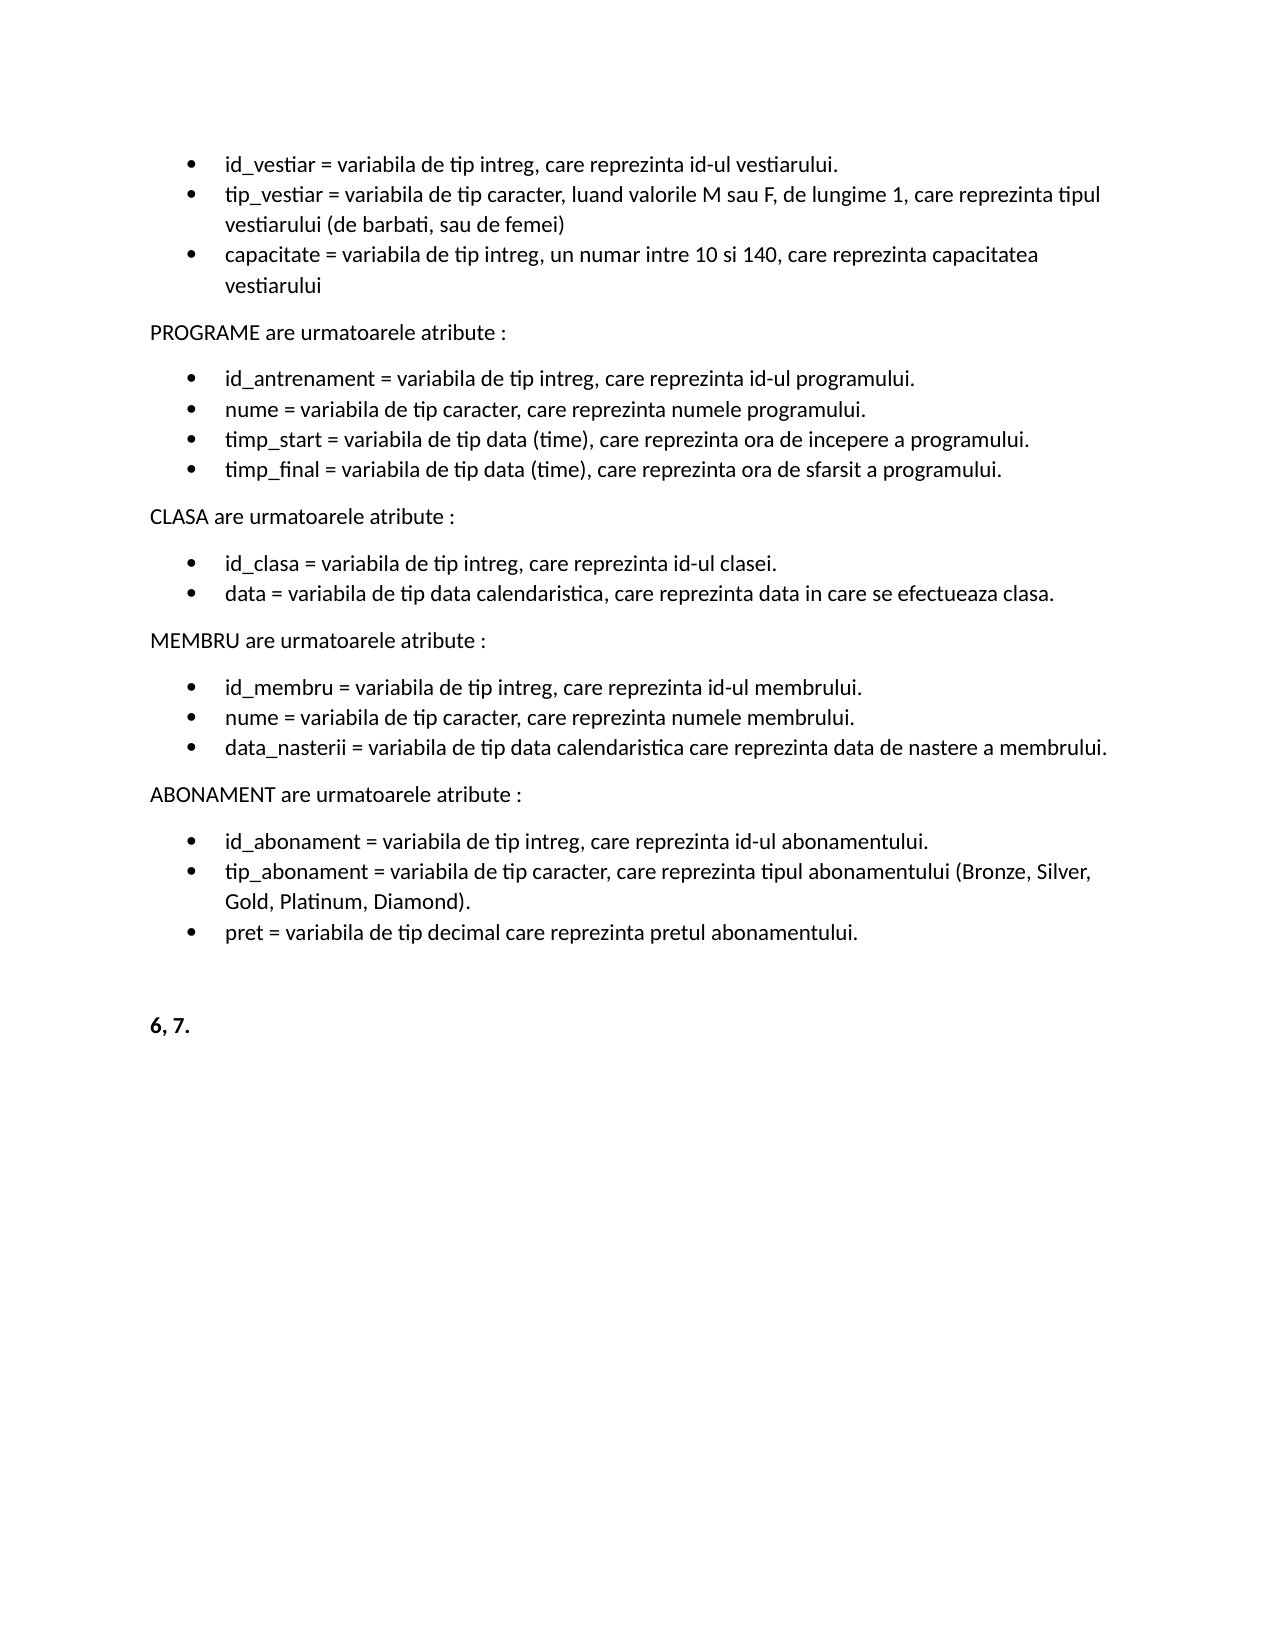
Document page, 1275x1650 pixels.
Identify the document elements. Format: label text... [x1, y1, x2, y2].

list id_membru = variabila de tip intreg, care reprezinta id-ul membrului. [187, 673, 1125, 701]
text 6, 7. [150, 1011, 1125, 1039]
list data_nasterii = variabila de tip data calendaristica care reprezinta data de nastere a membrului. [187, 733, 1125, 761]
list tip_vestiar = variabila de tip caracter, luand valorile M sau F, de lungime 1, care reprezinta tipul vestiarului (de barbati, sau de femei) [187, 180, 1125, 238]
text ABONAMENT are urmatoarele atribute : [150, 780, 1125, 808]
list pret = variabila de tip decimal care reprezinta pretul abonamentului. [187, 918, 1125, 946]
list capacitate = variabila de tip intreg, un numar intre 10 si 140, care reprezinta capacitatea vestiarului [187, 241, 1125, 299]
list timp_start = variabila de tip data (time), care reprezinta ora de incepere a programului. [187, 425, 1125, 453]
list timp_final = variabila de tip data (time), care reprezinta ora de sfarsit a programului. [187, 455, 1125, 483]
list nume = variabila de tip caracter, care reprezinta numele programului. [187, 395, 1125, 423]
list nume = variabila de tip caracter, care reprezinta numele membrului. [187, 703, 1125, 731]
text PROGRAME are urmatoarele atribute : [150, 318, 1125, 346]
list tip_abonament = variabila de tip caracter, care reprezinta tipul abonamentului (Bronze, Silver, Gold, Platinum, Diamond). [187, 857, 1125, 916]
list id_antrenament = variabila de tip intreg, care reprezinta id-ul programului. [187, 364, 1125, 393]
list data = variabila de tip data calendaristica, care reprezinta data in care se efectueaza clasa. [187, 579, 1125, 607]
list id_clasa = variabila de tip intreg, care reprezinta id-ul clasei. [187, 549, 1125, 577]
text CLASA are urmatoarele atribute : [150, 502, 1125, 530]
list id_abonament = variabila de tip intreg, care reprezinta id-ul abonamentului. [187, 827, 1125, 855]
text MEMBRU are urmatoarele atribute : [150, 626, 1125, 654]
list id_vestiar = variabila de tip intreg, care reprezinta id-ul vestiarului. [187, 150, 1125, 178]
